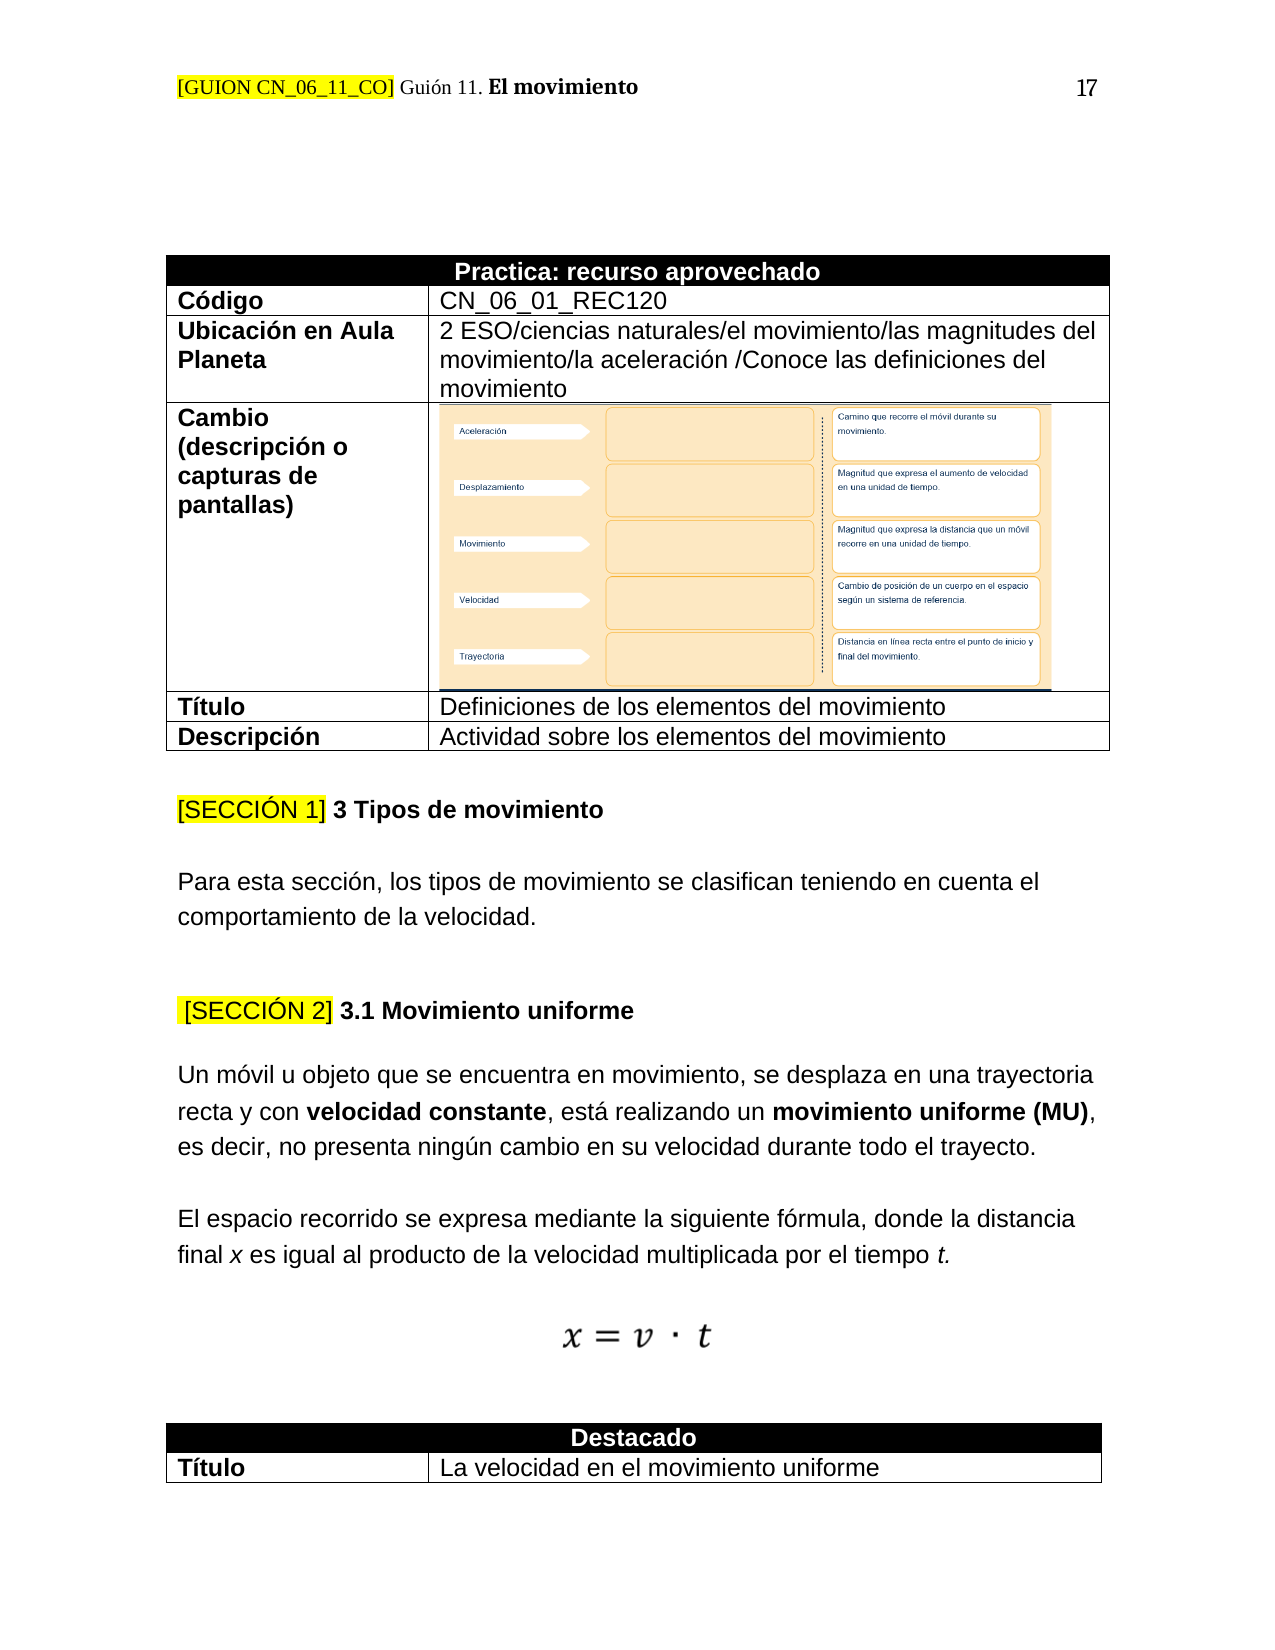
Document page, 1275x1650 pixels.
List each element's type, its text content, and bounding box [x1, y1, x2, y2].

table_cell Título [167, 1453, 428, 1482]
table_cell Descripción [167, 722, 428, 750]
table_cell CN_06_01_REC120 [429, 286, 1109, 315]
picture [541, 1305, 734, 1365]
table_cell La velocidad en el movimiento uniforme [429, 1453, 1101, 1482]
picture [439, 403, 1052, 691]
table_cell 2 ESO/ciencias naturales/el movimiento/las magnitudes del movimiento/la aceleración /Conoce las definiciones del movimiento [429, 316, 1109, 402]
table_cell Cambio (descripción o capturas de pantallas) [167, 403, 428, 691]
text [SECCIÓN 1] 3 Tipos de movimiento [177, 787, 1098, 823]
table_cell Ubicación en Aula Planeta [167, 316, 428, 402]
text [SECCIÓN 2] 3.1 Movimiento uniforme [333, 996, 1098, 1024]
table_cell Código [167, 286, 428, 315]
table_cell [1052, 403, 1109, 691]
table_cell Actividad sobre los elementos del movimiento [429, 722, 1109, 750]
text El espacio recorrido se expresa mediante la siguiente fórmula, donde la distancia final x es igual al producto de la velocidad multiplicada por el tiempo t. [177, 1197, 1098, 1269]
table_cell Definiciones de los elementos del movimiento [429, 692, 1109, 721]
text Para esta sección, los tipos de movimiento se clasifican teniendo en cuenta el comportamiento de la velocidad. [177, 859, 1098, 931]
table_cell Título [167, 692, 428, 721]
table_header Practica: recurso aprovechado [167, 256, 1109, 285]
table_header Destacado [167, 1424, 1101, 1452]
text Un móvil u objeto que se encuentra en movimiento, se desplaza en una trayectoria recta y con velocidad constante, está realizando un movimiento uniforme (MU), es decir, no presenta ningún cambio en su velocidad durante todo el trayecto. [177, 1053, 1098, 1161]
table_cell [429, 403, 439, 691]
